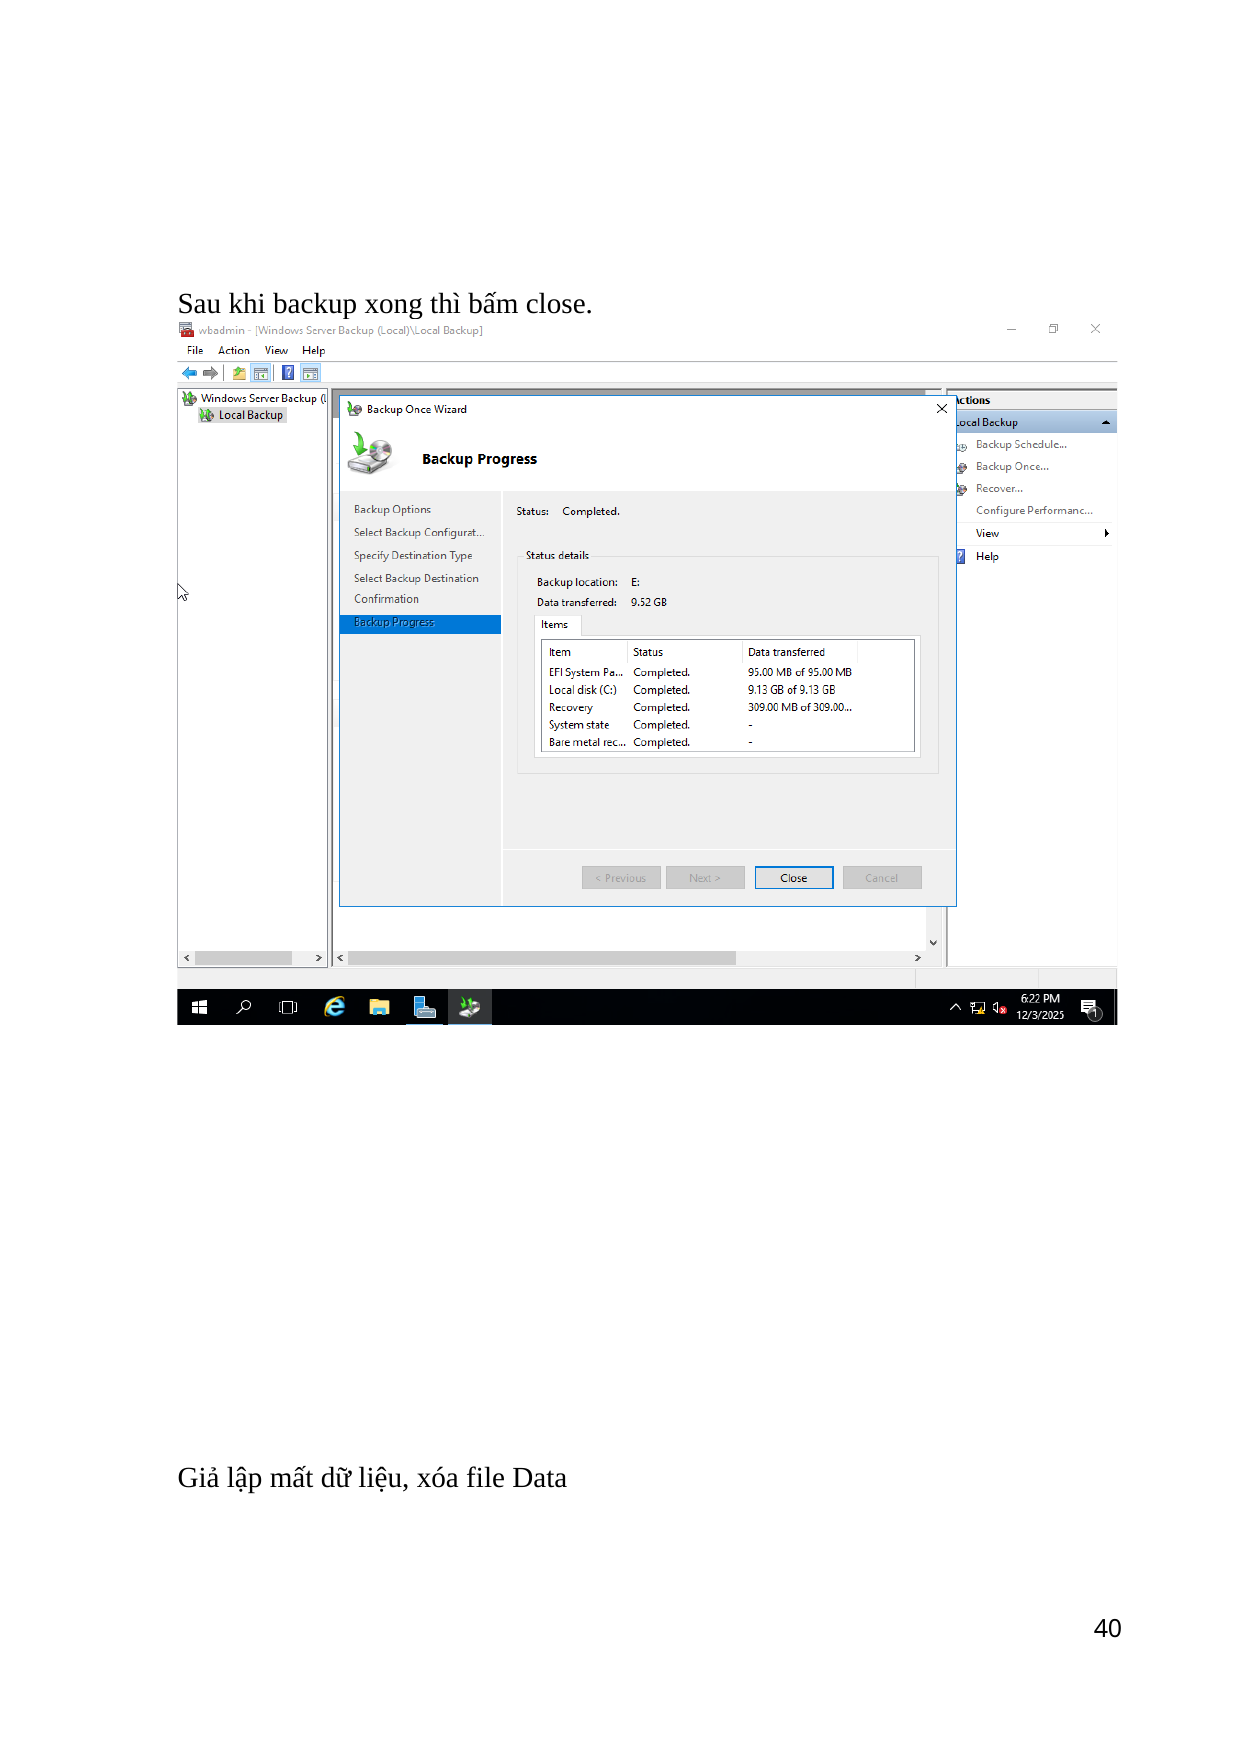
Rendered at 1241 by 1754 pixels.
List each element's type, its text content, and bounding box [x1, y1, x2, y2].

picture [177, 319, 1118, 1025]
text Giả lập mất dữ liệu, xóa file Data [177, 1461, 1122, 1494]
text Sau khi backup xong thì bấm close. [177, 286, 1122, 319]
